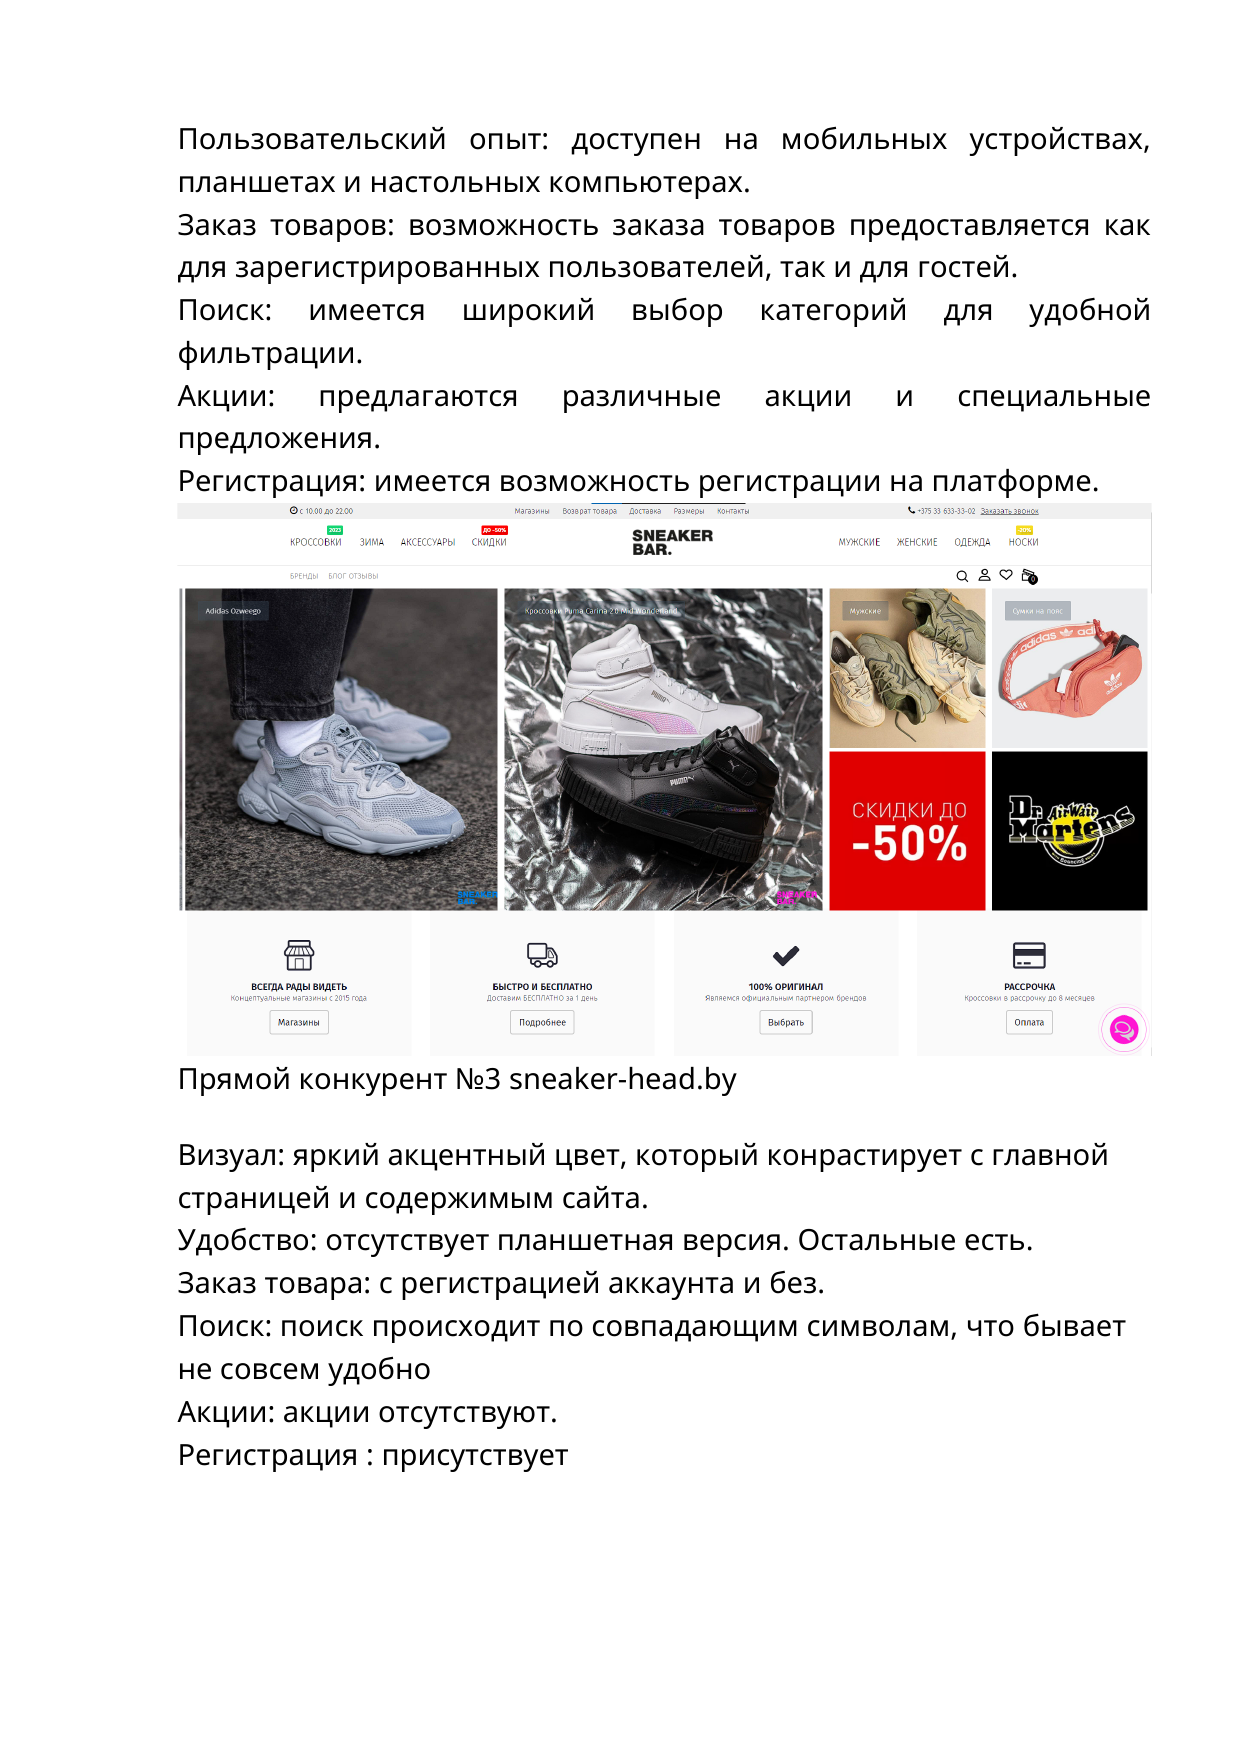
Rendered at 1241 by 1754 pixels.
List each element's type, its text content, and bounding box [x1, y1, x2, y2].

text Пользовательский опыт: доступен на мобильных устройствах, планшетах и настольных компьютерах. [177, 118, 1152, 201]
text Визуал: яркий акцентный цвет, который конрастирует с главной страницей и содержимым сайта. [177, 1134, 1152, 1217]
text Заказ товара: с регистрацией аккаунта и без. [177, 1262, 1152, 1302]
text Регистрация: имеется возможность регистрации на платформе. [177, 461, 1152, 500]
text Регистрация : присутствует [177, 1434, 1152, 1473]
text Прямой конкурент №3 sneaker-head.by [177, 1058, 1152, 1098]
text Поиск: поиск происходит по совпадающим символам, что бывает не совсем удобно [177, 1305, 1152, 1388]
text Акции: акции отсутствуют. [177, 1391, 1152, 1431]
text Акции: предлагаются различные акции и специальные предложения. [177, 375, 1152, 457]
picture [177, 503, 1152, 1056]
text Поиск: имеется широкий выбор категорий для удобной фильтрации. [177, 289, 1152, 372]
text Заказ товаров: возможность заказа товаров предоставляется как для зарегистрированных пользователей, так и для гостей. [177, 204, 1152, 286]
text Удобство: отсутствует планшетная версия. Остальные есть. [177, 1220, 1152, 1259]
